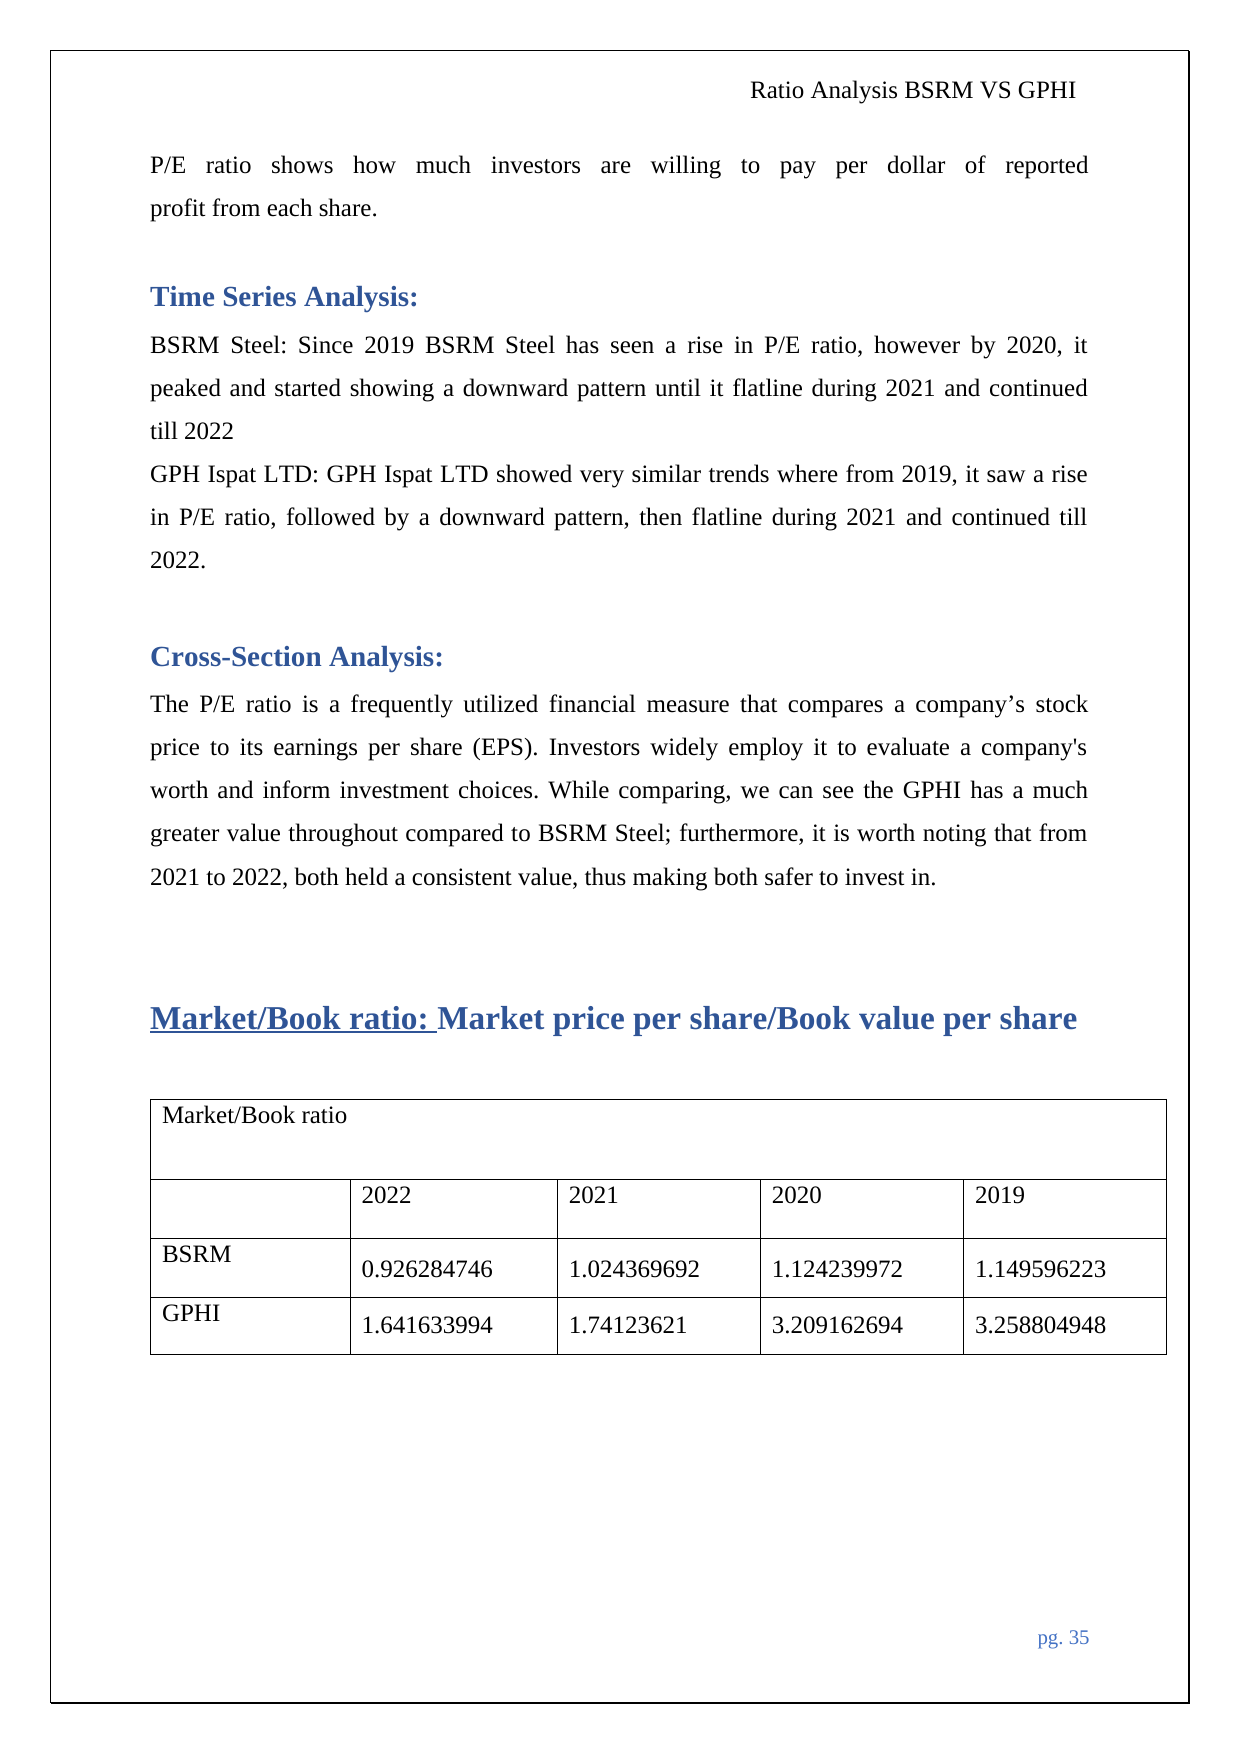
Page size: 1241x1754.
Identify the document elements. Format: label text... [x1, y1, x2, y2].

table_cell BSRM [151, 1239, 350, 1297]
text BSRM Steel: Since 2019 BSRM Steel has seen a rise in P/E ratio, however by 2020, it peaked and started showing a downward pattern until it flatline during 2021 and continued till 2022 [150, 330, 1089, 445]
table_cell 2021 [558, 1180, 760, 1238]
table_cell 2019 [964, 1180, 1166, 1238]
table_cell 1.024369692 [558, 1239, 760, 1297]
table_cell [151, 1180, 350, 1238]
table_cell 1.149596223 [964, 1239, 1166, 1297]
table_cell 1.641633994 [351, 1298, 557, 1353]
text P/E ratio shows how much investors are willing to pay per dollar of reported profit from each share. [150, 150, 1089, 222]
table_cell 2020 [761, 1180, 963, 1238]
table_cell 3.258804948 [964, 1298, 1166, 1353]
table_cell 1.124239972 [761, 1239, 963, 1297]
text Time Series Analysis: [150, 279, 1089, 313]
text The P/E ratio is a frequently utilized financial measure that compares a company’s stock price to its earnings per share (EPS). Investors widely employ it to evaluate a company's worth and inform investment choices. While comparing, we can see the GPHI has a much greater value throughout compared to BSRM Steel; furthermore, it is worth noting that from 2021 to 2022, both held a consistent value, thus making both safer to invest in. [150, 689, 1089, 890]
table_cell GPHI [151, 1298, 350, 1353]
table_header Market/Book ratio [151, 1100, 1166, 1179]
text Market/Book ratio: Market price per share/Book value per share [150, 998, 1089, 1036]
table_cell 3.209162694 [761, 1298, 963, 1353]
table_cell 1.74123621 [558, 1298, 760, 1353]
table_cell 2022 [351, 1180, 557, 1238]
table_cell 0.926284746 [351, 1239, 557, 1297]
text GPH Ispat LTD: GPH Ispat LTD showed very similar trends where from 2019, it saw a rise in P/E ratio, followed by a downward pattern, then flatline during 2021 and continued till 2022. [150, 459, 1089, 574]
text Cross-Section Analysis: [150, 639, 1089, 672]
